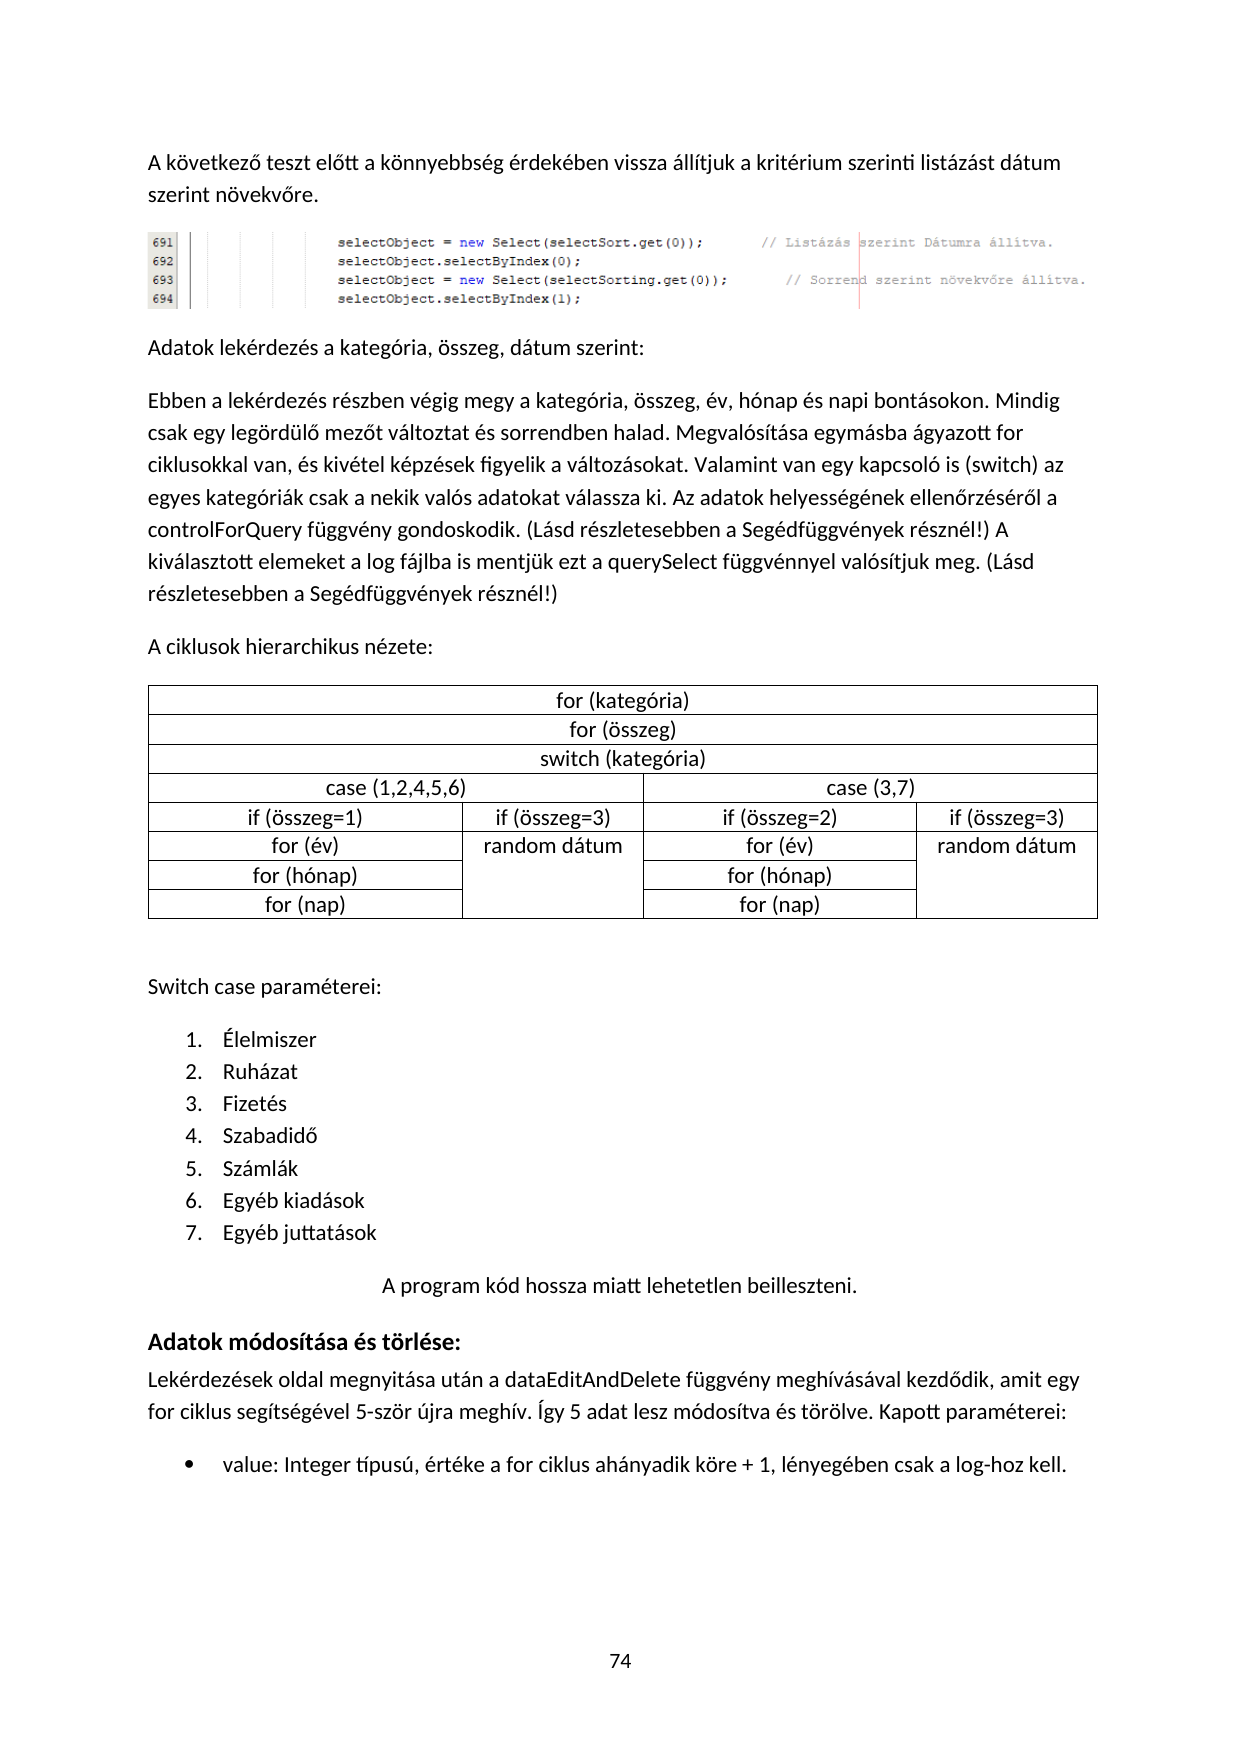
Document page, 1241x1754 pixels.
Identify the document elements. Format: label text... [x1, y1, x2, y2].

table_cell for (hónap) [644, 861, 916, 889]
list Szabadidő [185, 1121, 1093, 1149]
table_cell random dátum [463, 832, 643, 918]
subtitle Adatok módosítása és törlése: [148, 1326, 1093, 1357]
list Számlák [185, 1154, 1093, 1182]
text Lekérdezések oldal megnyitása után a dataEditAndDelete függvény meghívásával kezdődik, amit egy for ciklus segítségével 5-ször újra meghív. Így 5 adat lesz módosítva és törölve. Kapott paraméterei: [148, 1365, 1093, 1426]
table_cell if (összeg=3) [463, 803, 643, 831]
text A program kód hossza miatt lehetetlen beilleszteni. [148, 1271, 1093, 1299]
list Élelmiszer [185, 1025, 1093, 1053]
text Switch case paraméterei: [148, 972, 1093, 1000]
table_header for (kategória) [149, 686, 1097, 714]
text Ebben a lekérdezés részben végig megy a kategória, összeg, év, hónap és napi bontásokon. Mindig csak egy legördülő mezőt változtat és sorrendben halad. Megvalósítása egymásba ágyazott for ciklusokkal van, és kivétel képzések figyelik a változásokat. Valamint van egy kapcsoló is (switch) az egyes kategóriák csak a nekik valós adatokat válassza ki. Az adatok helyességének ellenőrzéséről a controlForQuery függvény gondoskodik. (Lásd részletesebben a Segédfüggvények résznél!) A kiválasztott elemeket a log fájlba is mentjük ezt a querySelect függvénnyel valósítjuk meg. (Lásd részletesebben a Segédfüggvények résznél!) [148, 386, 1093, 607]
table_cell if (összeg=1) [149, 803, 462, 831]
table_cell random dátum [917, 832, 1097, 918]
table_cell switch (kategória) [149, 745, 1097, 772]
text Adatok lekérdezés a kategória, összeg, dátum szerint: [148, 333, 1093, 361]
list Egyéb juttatások [185, 1218, 1093, 1246]
table_cell for (év) [149, 832, 462, 860]
table_cell case (1,2,4,5,6) [149, 774, 643, 802]
list value: Integer típusú, értéke a for ciklus ahányadik köre + 1, lényegében csak a log-hoz kell. [185, 1451, 1093, 1478]
list Fizetés [185, 1089, 1093, 1117]
table_cell if (összeg=3) [917, 803, 1097, 831]
picture [147, 232, 1093, 309]
list Ruházat [185, 1057, 1093, 1085]
text A ciklusok hierarchikus nézete: [148, 632, 1093, 660]
text A következő teszt előtt a könnyebbség érdekében vissza állítjuk a kritérium szerinti listázást dátum szerint növekvőre. [148, 148, 1093, 208]
list Egyéb kiadások [185, 1186, 1093, 1214]
table_cell for (hónap) [149, 861, 462, 889]
table_cell case (3,7) [644, 774, 1097, 802]
table_cell for (nap) [644, 890, 916, 918]
table_cell if (összeg=2) [644, 803, 916, 831]
table_cell for (összeg) [149, 715, 1097, 743]
table_cell for (nap) [149, 890, 462, 918]
table_cell for (év) [644, 832, 916, 860]
